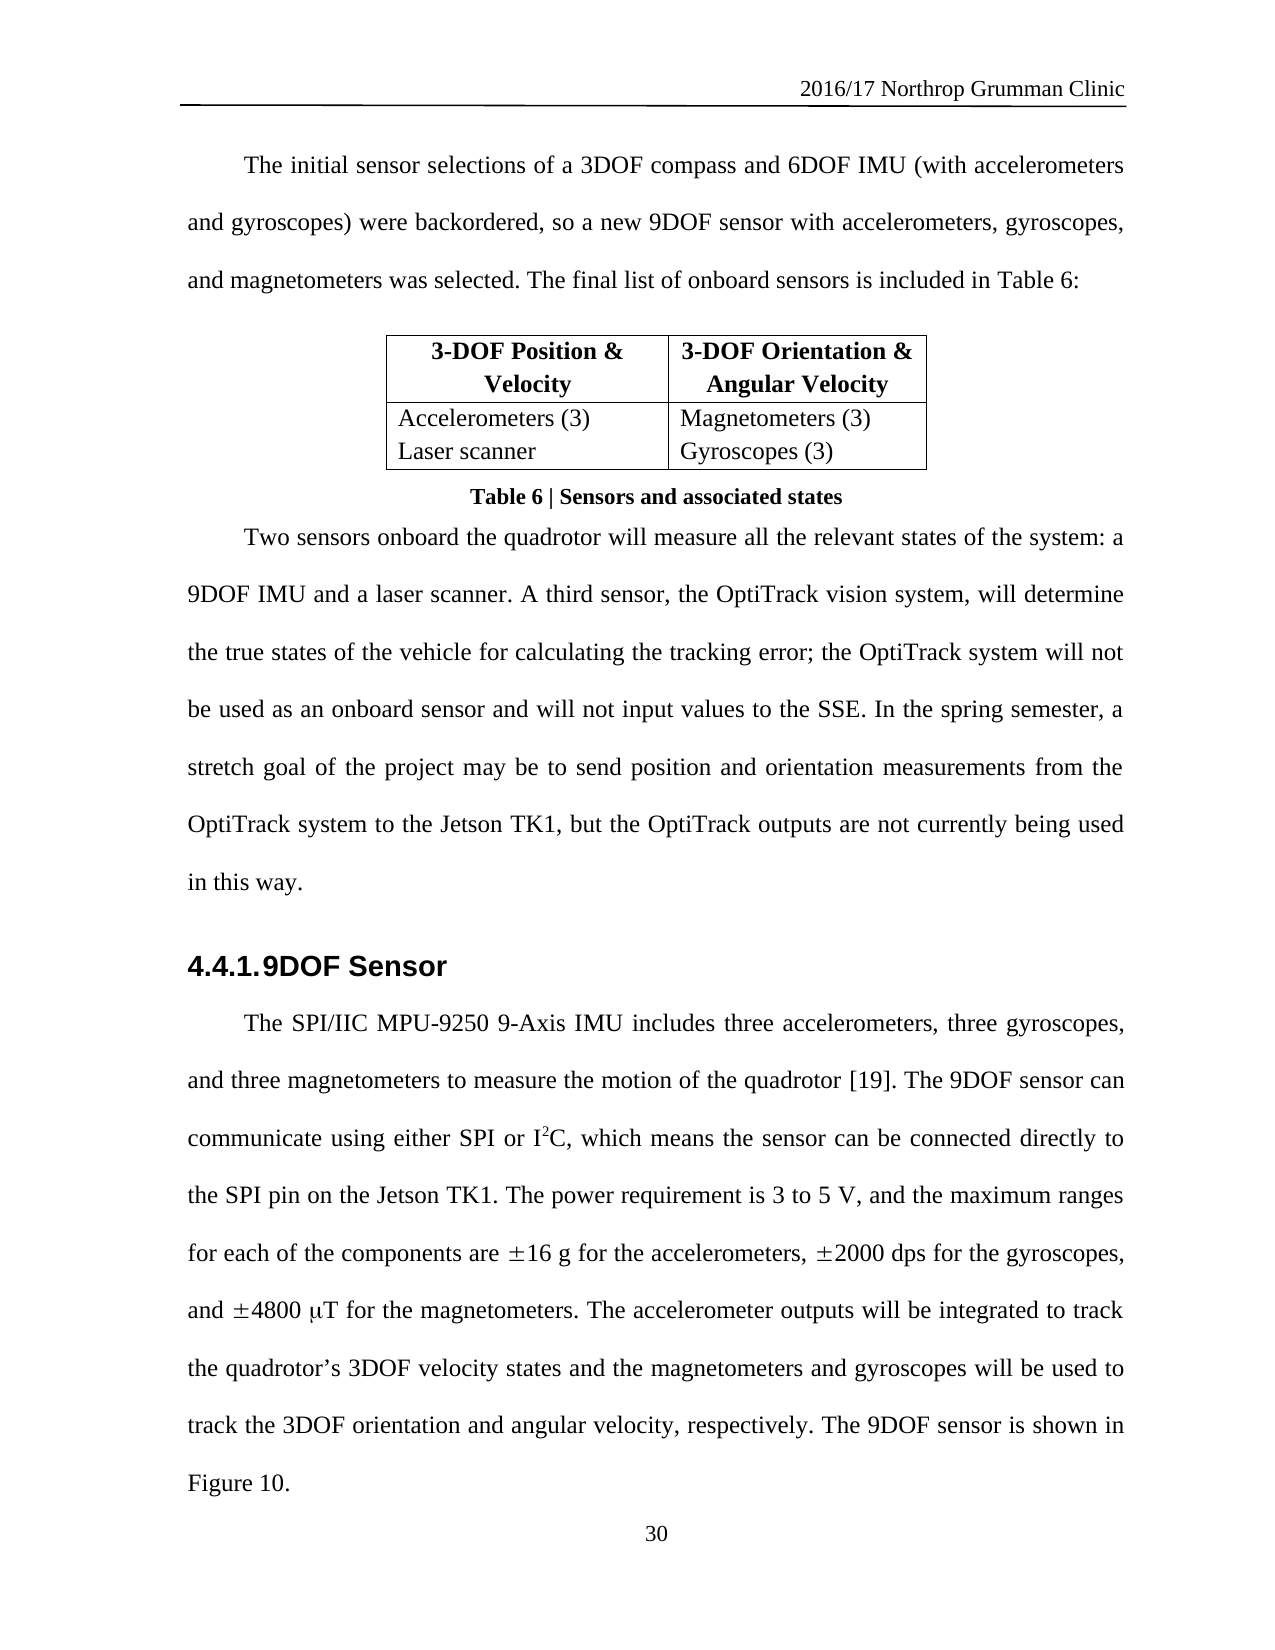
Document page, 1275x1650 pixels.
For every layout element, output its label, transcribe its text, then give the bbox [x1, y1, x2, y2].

table_cell Accelerometers (3) Laser scanner [387, 403, 668, 469]
table_header 3-DOF Position & Velocity [387, 336, 668, 402]
subtitle 9DOF Sensor [187, 949, 1125, 983]
table_cell Magnetometers (3) Gyroscopes (3) [669, 403, 926, 469]
table_header 3-DOF Orientation & Angular Velocity [669, 336, 926, 402]
text Table 6 | Sensors and associated states [187, 483, 1125, 509]
text Two sensors onboard the quadrotor will measure all the relevant states of the system: a 9DOF IMU and a laser scanner. A third sensor, the OptiTrack vision system, will determine the true states of the vehicle for calculating the tracking error; the OptiTrack system will not be used as an onboard sensor and will not input values to the SSE. In the spring semester, a stretch goal of the project may be to send position and orientation measurements from the OptiTrack system to the Jetson TK1, but the OptiTrack outputs are not currently being used in this way. [187, 522, 1125, 895]
text The initial sensor selections of a 3DOF compass and 6DOF IMU (with accelerometers and gyroscopes) were backordered, so a new 9DOF sensor with accelerometers, gyroscopes, and magnetometers was selected. The final list of onboard sensors is included in Table 4: [187, 150, 1125, 294]
text The SPI/IIC MPU-9250 9-Axis IMU includes three accelerometers, three gyroscopes, and three magnetometers to measure the motion of the quadrotor [19]. The 9DOF sensor can communicate using either SPI or I2C, which means the sensor can be connected directly to the SPI pin on the Jetson TK1. The power requirement is 3 to 5 V, and the maximum ranges for each of the components are 16 g for the accelerometers, 2000 dps for the gyroscopes, and 4800 T for the magnetometers. The accelerometer outputs will be integrated to track the quadrotor’s 3DOF velocity states and the magnetometers and gyroscopes will be used to track the 3DOF orientation and angular velocity, respectively. The 9DOF sensor is shown in Figure 10. [187, 1008, 1125, 1496]
